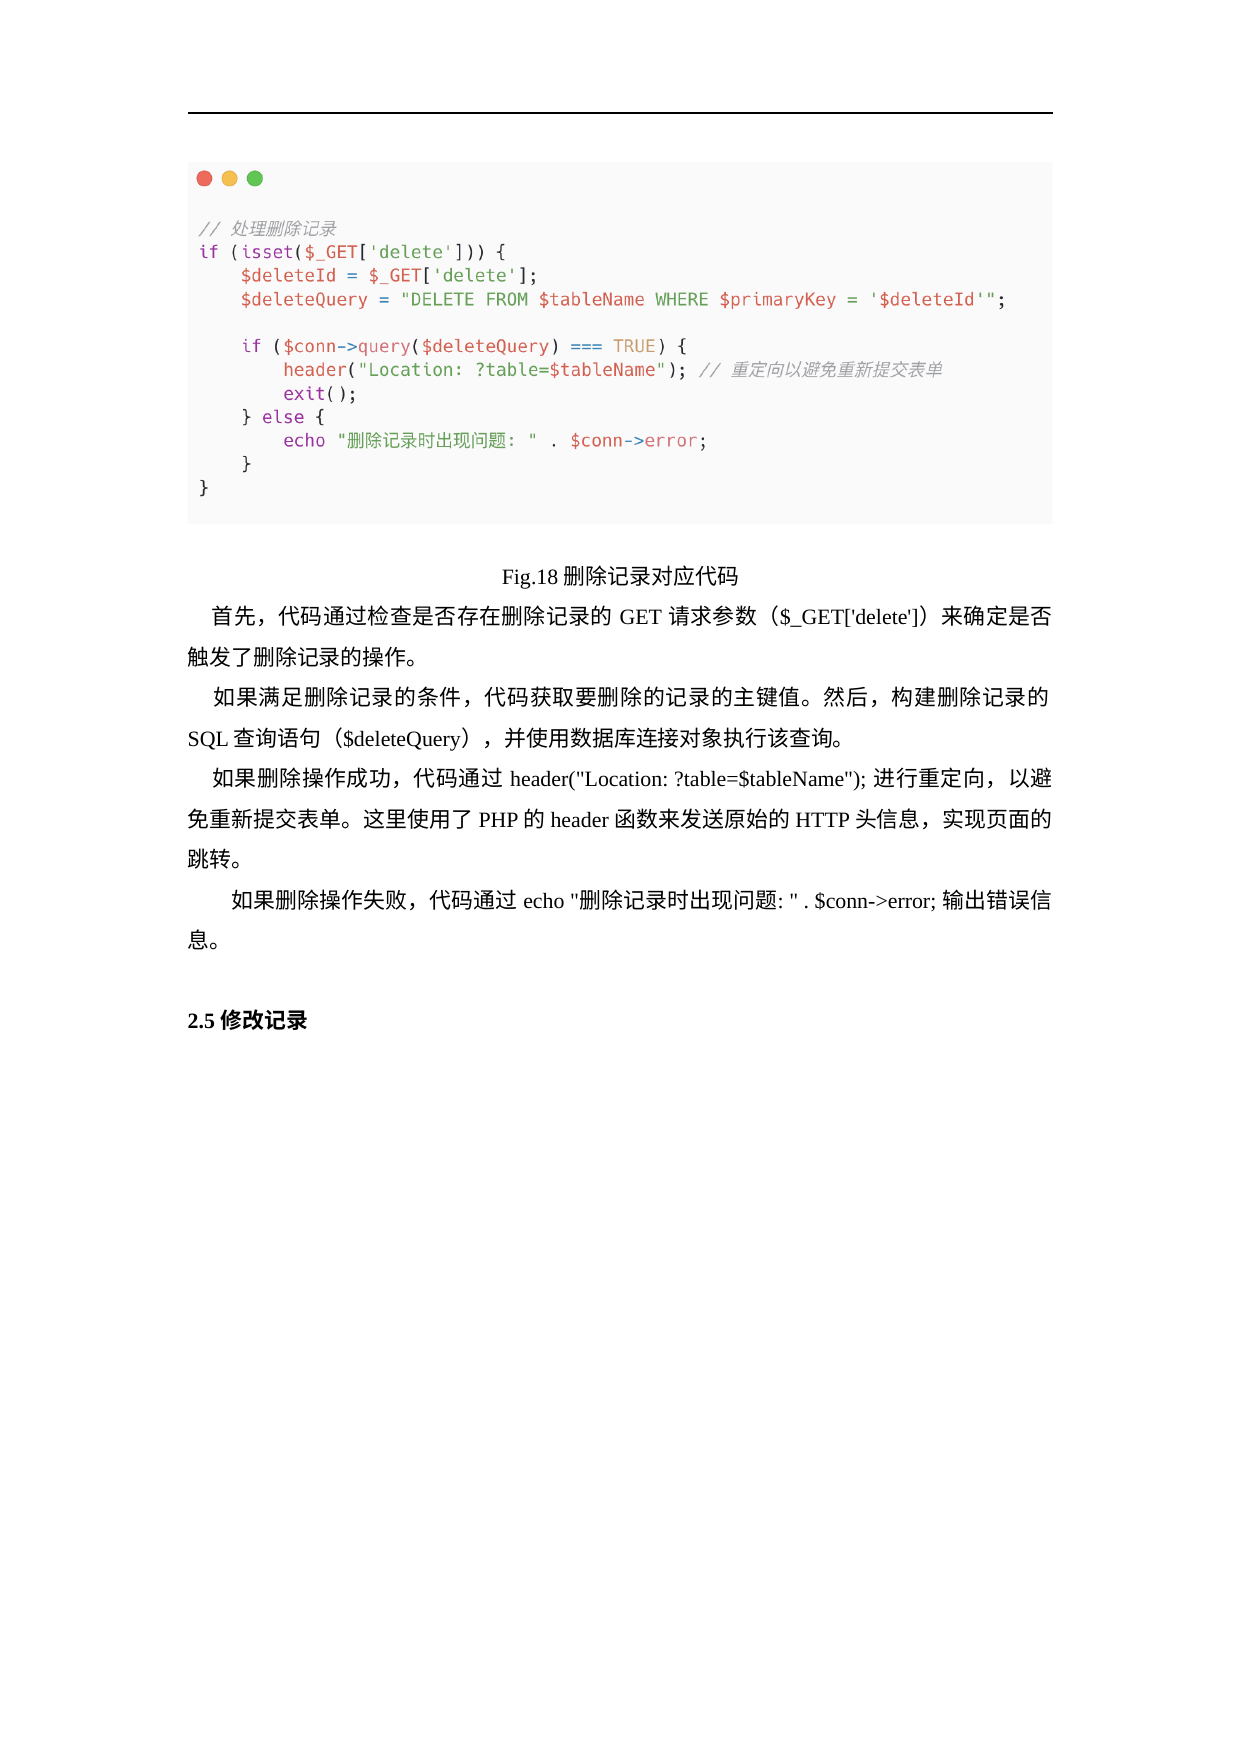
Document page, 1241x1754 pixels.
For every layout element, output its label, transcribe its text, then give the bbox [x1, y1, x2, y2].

text 如果删除操作成功，代码通过 header("Location: ?table=$tableName"); 进行重定向，以避免重新提交表单。这里使用了 PHP 的 header 函数来发送原始的 HTTP 头信息，实现页面的跳转。 [187, 761, 1053, 874]
text 如果删除操作失败，代码通过 echo "删除记录时出现问题: " . $conn->error; 输出错误信息。 [187, 882, 1053, 956]
text Fig.18 删除记录对应代码 [187, 558, 1053, 591]
text 如果满足删除记录的条件，代码获取要删除的记录的主键值。然后，构建删除记录的 SQL 查询语句（$deleteQuery），并使用数据库连接对象执行该查询。 [187, 680, 1053, 753]
text 2.5 修改记录 [187, 1002, 1053, 1035]
picture [187, 162, 1053, 524]
text 首先，代码通过检查是否存在删除记录的 GET 请求参数（$_GET['delete']）来确定是否触发了删除记录的操作。 [187, 599, 1053, 672]
